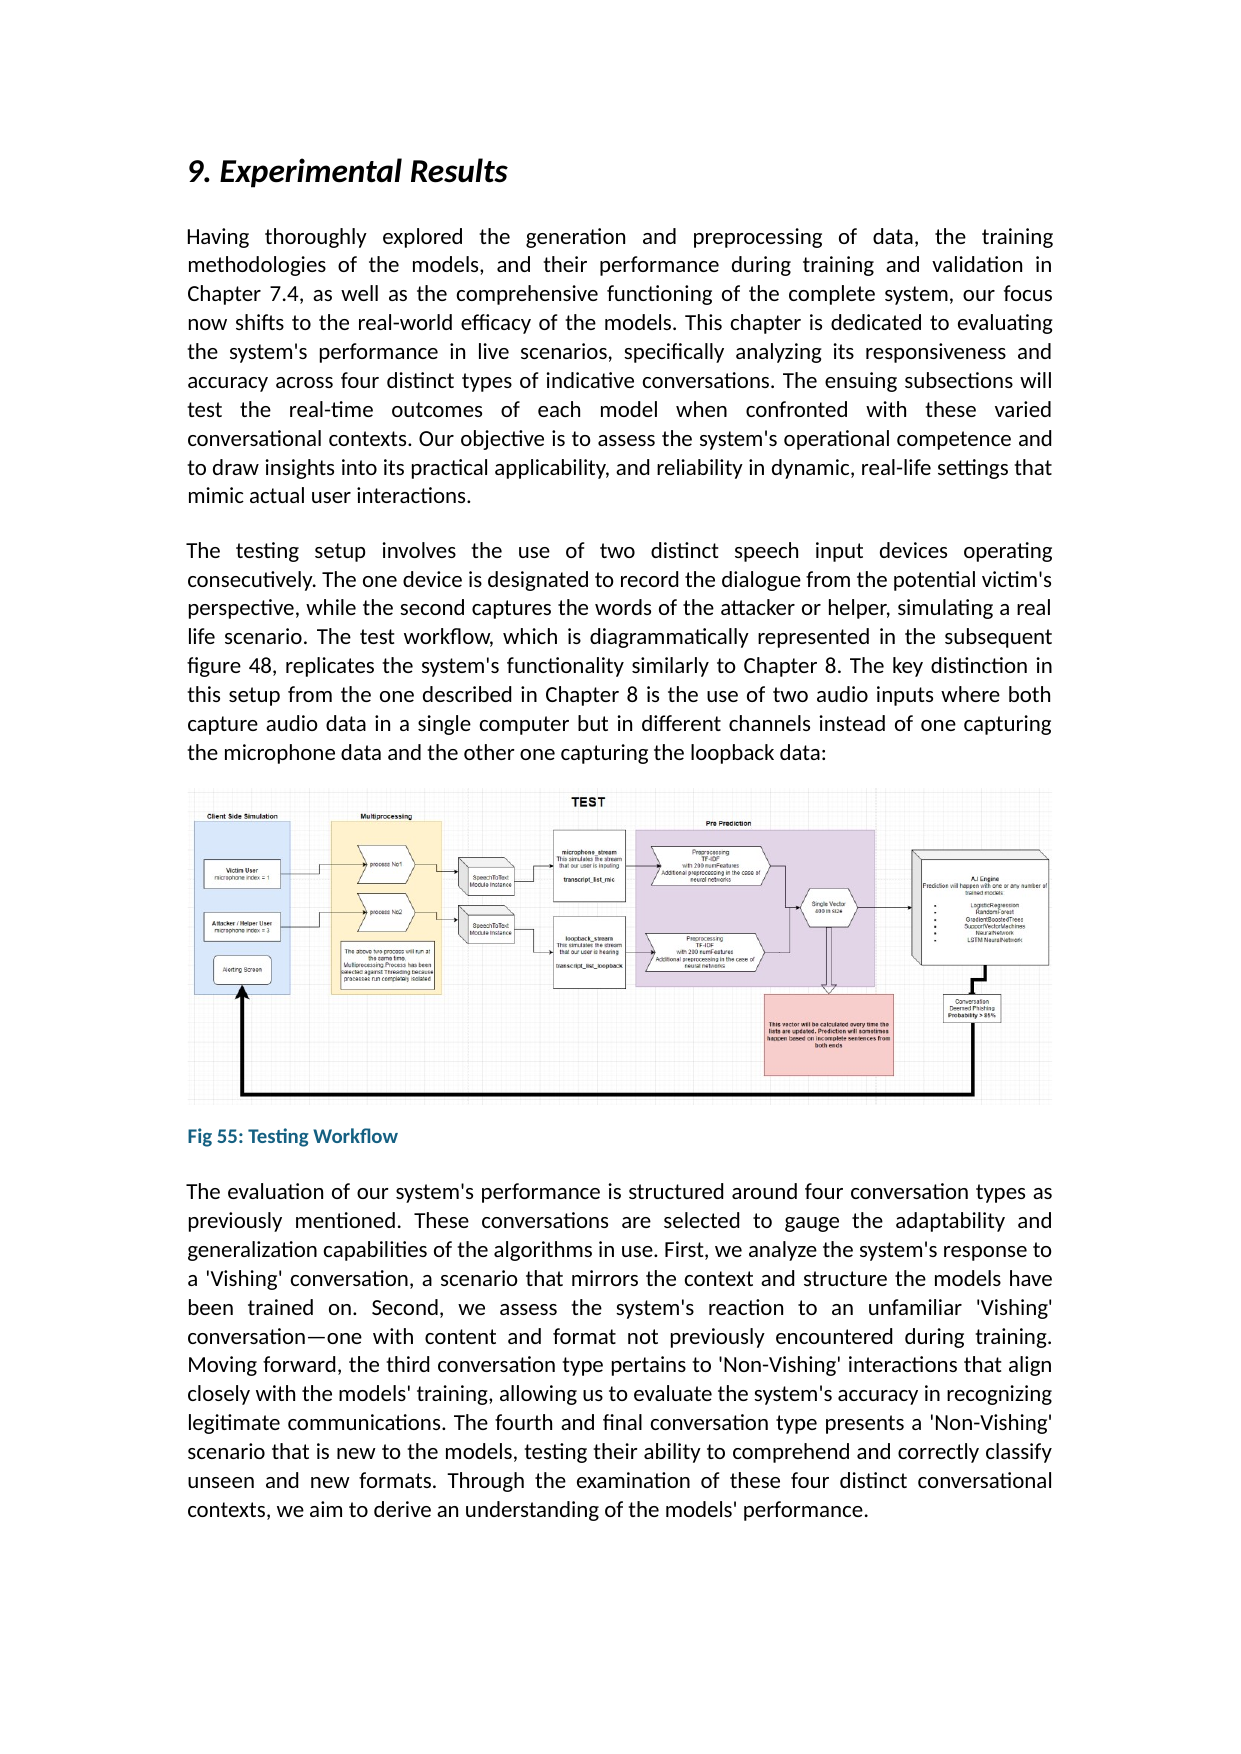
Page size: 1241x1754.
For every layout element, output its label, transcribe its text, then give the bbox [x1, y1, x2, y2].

text The testing setup involves the use of two distinct speech input devices operating consecutively. The one device is designated to record the dialogue from the potential victim's perspective, while the second captures the words of the attacker or helper, simulating a real life scenario. The test workflow, which is diagrammatically represented in the subsequent figure 48, replicates the system's functionality similarly to Chapter 8. The key distinction in this setup from the one described in Chapter 8 is the use of two audio inputs where both capture audio data in a single computer but in different channels instead of one capturing the microphone data and the other one capturing the loopback data: [186, 536, 1054, 766]
subtitle Fig 55: Testing Workflow [187, 1123, 1053, 1149]
text The evaluation of our system's performance is structured around four conversation types as previously mentioned. These conversations are selected to gauge the adaptability and generalization capabilities of the algorithms in use. First, we analyze the system's response to a 'Vishing' conversation, a scenario that mirrors the context and structure the models have been trained on. Second, we assess the system's reaction to an unfamiliar 'Vishing' conversation—one with content and format not previously encountered during training. Moving forward, the third conversation type pertains to 'Non-Vishing' interactions that align closely with the models' training, allowing us to evaluate the system's accuracy in recognizing legitimate communications. The fourth and final conversation type presents a 'Non-Vishing' scenario that is new to the models, testing their ability to comprehend and correctly classify unseen and new formats. Through the examination of these four distinct conversational contexts, we aim to derive an understanding of the models' performance. [186, 1177, 1054, 1523]
subtitle 9. Experimental Results [186, 150, 1129, 191]
text Having thoroughly explored the generation and preprocessing of data, the training methodologies of the models, and their performance during training and validation in Chapter 7.4, as well as the comprehensive functioning of the complete system, our focus now shifts to the real-world efficacy of the models. This chapter is dedicated to evaluating the system's performance in live scenarios, specifically analyzing its responsiveness and accuracy across four distinct types of indicative conversations. The ensuing subsections will test the real-time outcomes of each model when confronted with these varied conversational contexts. Our objective is to assess the system's operational competence and to draw insights into its practical applicability, and reliability in dynamic, real-life settings that mimic actual user interactions. [186, 222, 1054, 509]
picture [187, 788, 1053, 1105]
